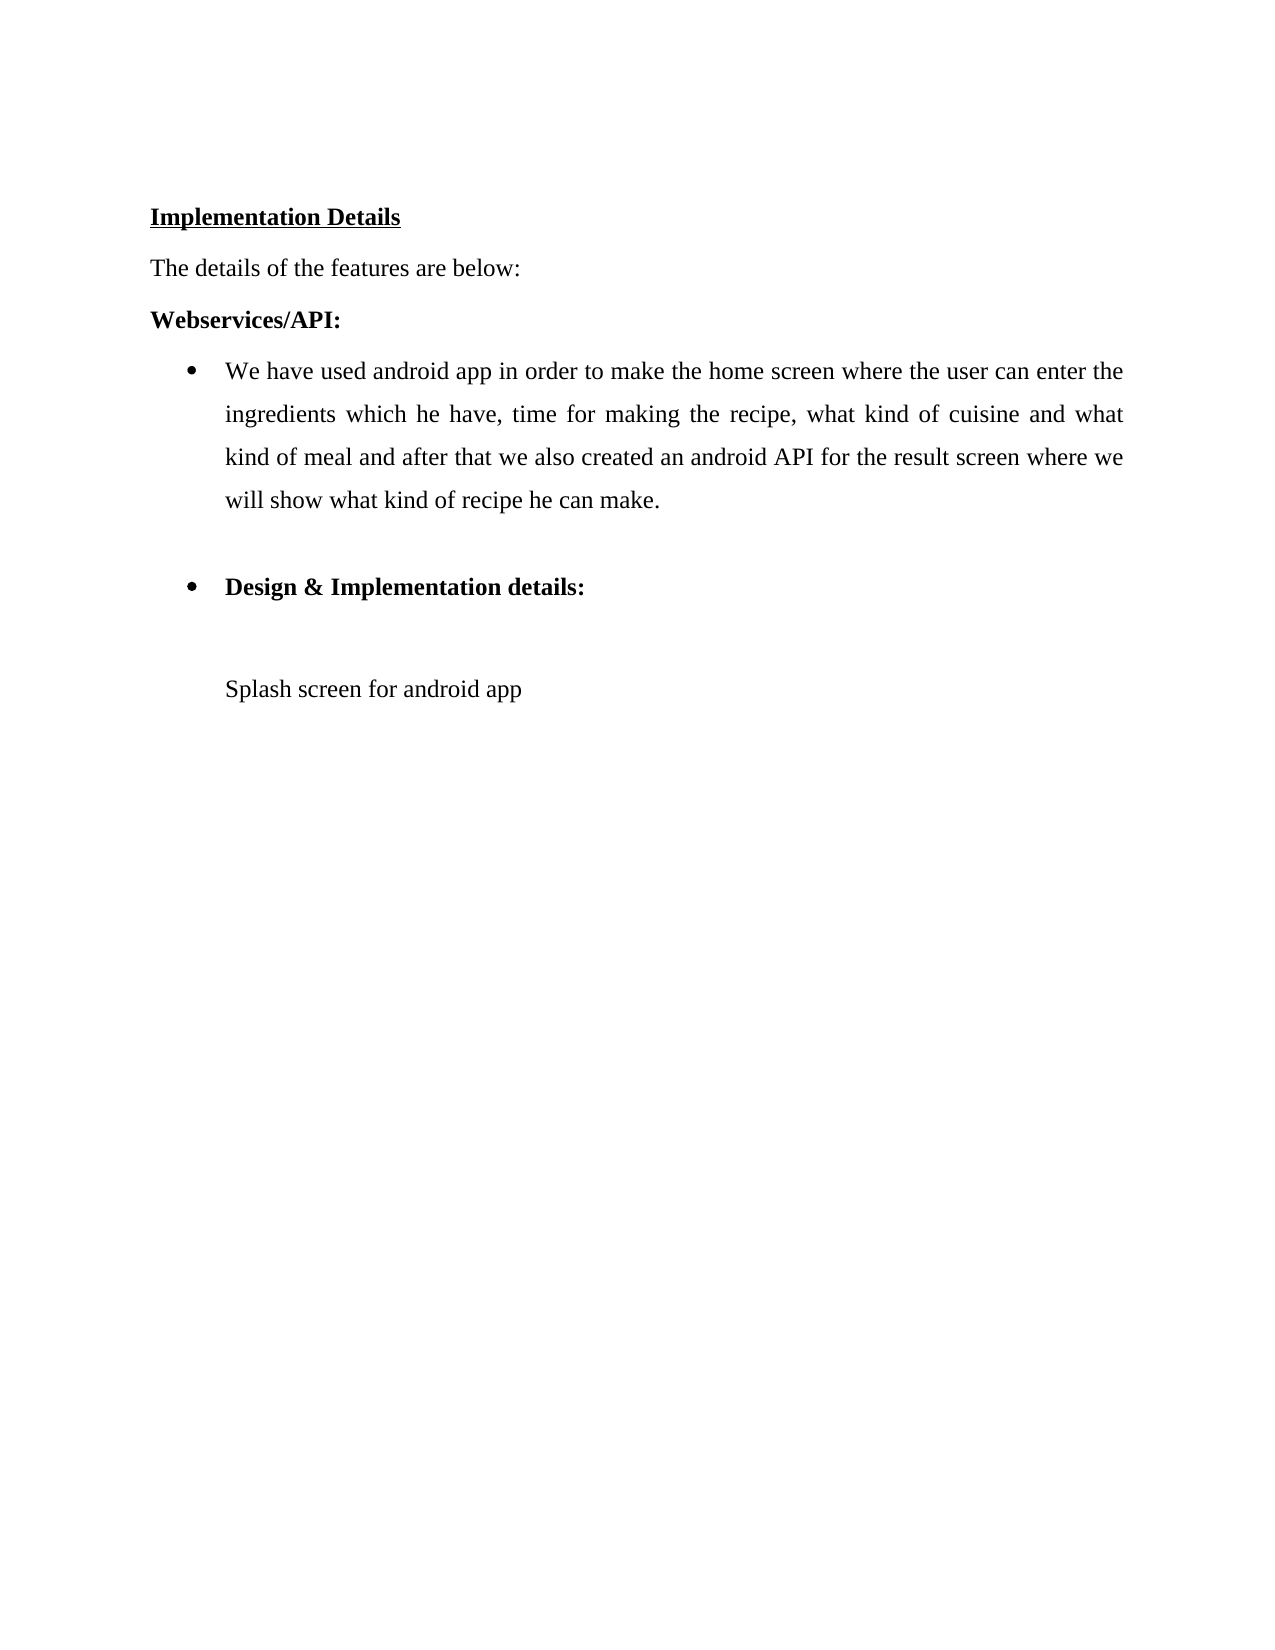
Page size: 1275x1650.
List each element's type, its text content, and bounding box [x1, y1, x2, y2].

list Splash screen for android app [225, 674, 1125, 703]
list Design & Implementation details: [187, 572, 1125, 601]
text Webservices/API: [150, 305, 1125, 333]
text Implementation Details [150, 202, 1125, 230]
text The details of the features are below: [150, 253, 1125, 282]
list We have used android app in order to make the home screen where the user can enter the ingredients which he have, time for making the recipe, what kind of cuisine and what kind of meal and after that we also created an android API for the result screen where we will show what kind of recipe he can make. [187, 356, 1125, 514]
